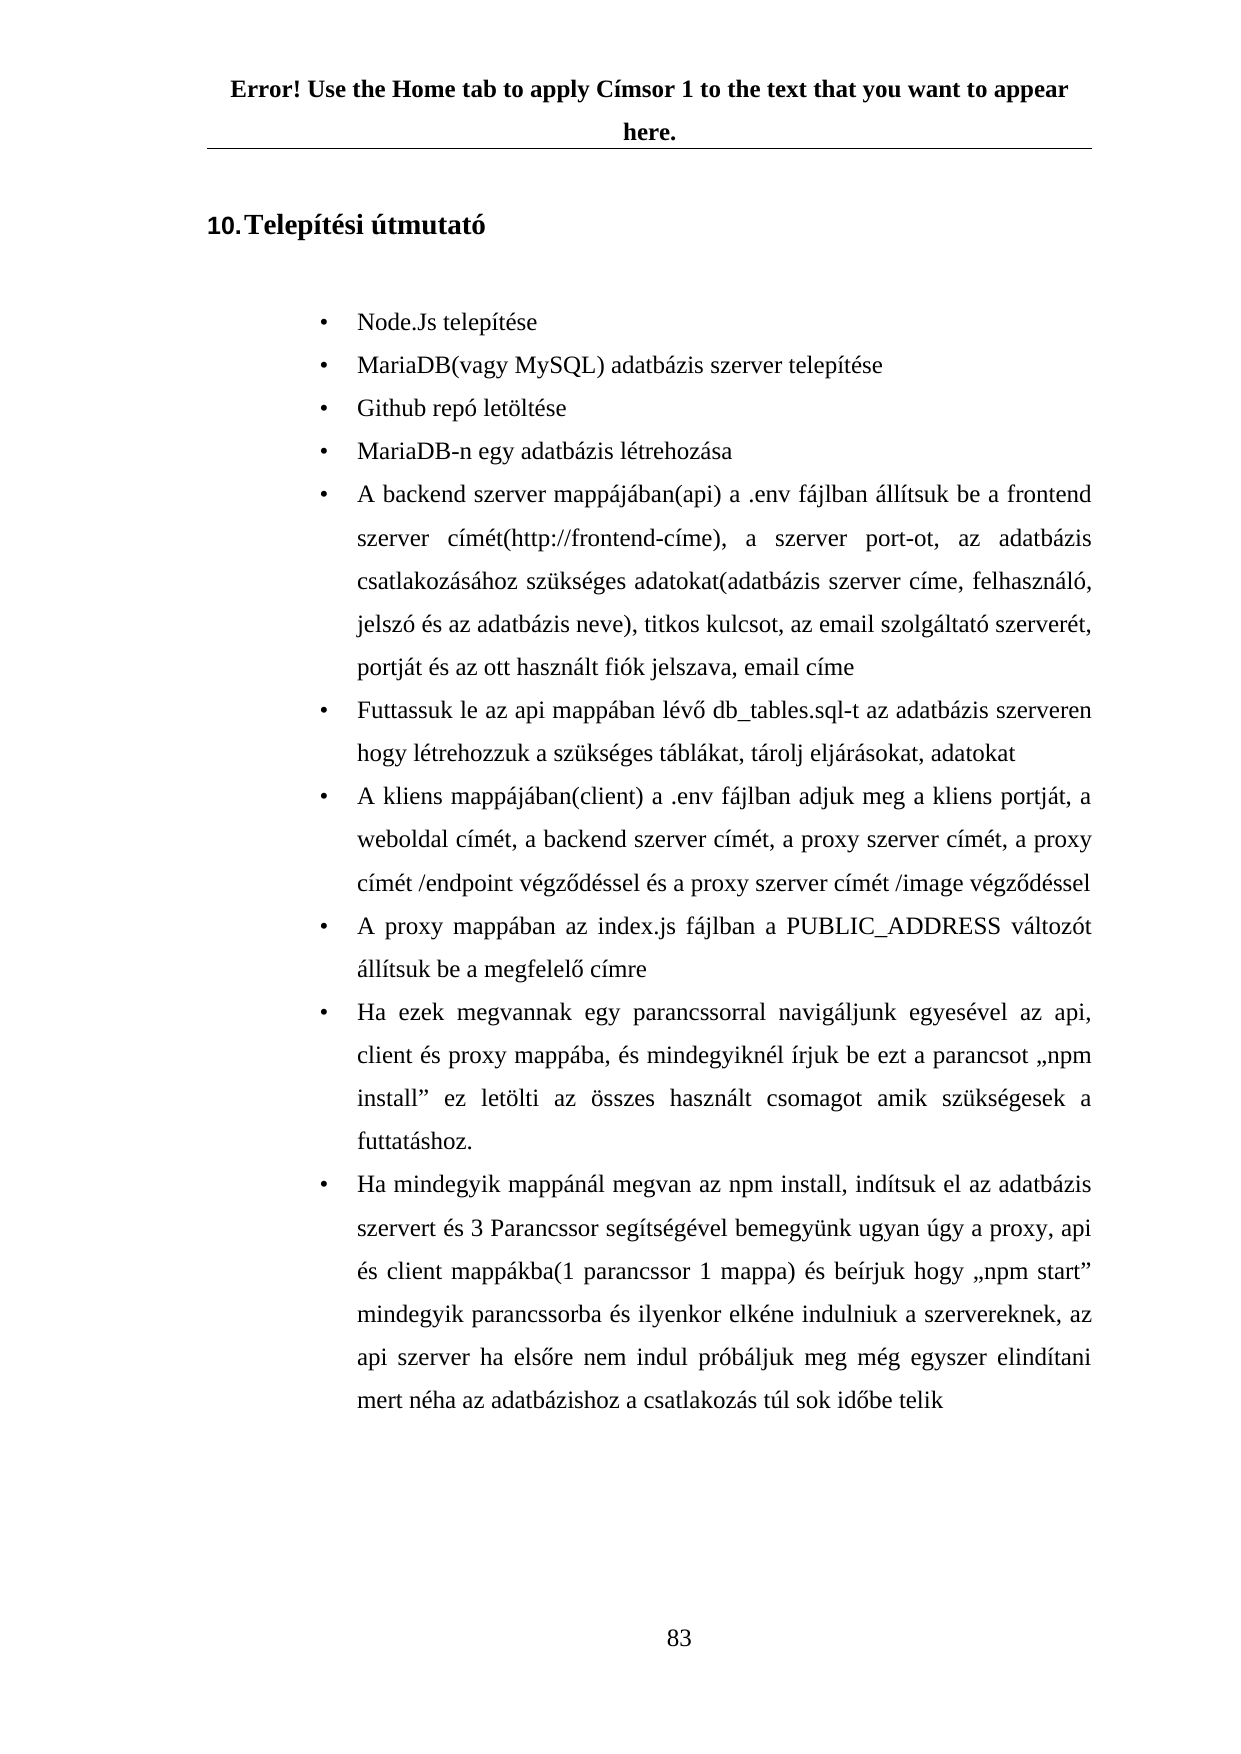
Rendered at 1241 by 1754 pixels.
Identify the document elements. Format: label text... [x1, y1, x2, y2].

list Futtassuk le az api mappában lévő db_tables.sql-t az adatbázis szerveren hogy létrehozzuk a szükséges táblákat, tárolj eljárásokat, adatokat [319, 695, 1092, 767]
list MariaDB(vagy MySQL) adatbázis szerver telepítése [319, 350, 1092, 379]
list Ha ezek megvannak egy parancssorral navigáljunk egyesével az api, client és proxy mappába, és mindegyiknél írjuk be ezt a parancsot „npm install” ez letölti az összes használt csomagot amik szükségesek a futtatáshoz. [319, 997, 1092, 1155]
list Github repó letöltése [319, 393, 1092, 422]
list Node.Js telepítése [319, 307, 1092, 336]
list A kliens mappájában(client) a .env fájlban adjuk meg a kliens portját, a weboldal címét, a backend szerver címét, a proxy szerver címét, a proxy címét /endpoint végződéssel és a proxy szerver címét /image végződéssel [319, 781, 1092, 896]
list A proxy mappában az index.js fájlban a PUBLIC_ADDRESS változót állítsuk be a megfelelő címre [319, 911, 1092, 983]
list Ha mindegyik mappánál megvan az npm install, indítsuk el az adatbázis szervert és 3 Parancssor segítségével bemegyünk ugyan úgy a proxy, api és client mappákba(1 parancssor 1 mappa) és beírjuk hogy „npm start” mindegyik parancssorba és ilyenkor elkéne indulniuk a szervereknek, az api szerver ha elsőre nem indul próbáljuk meg még egyszer elindítani mert néha az adatbázishoz a csatlakozás túl sok időbe telik [319, 1169, 1092, 1414]
subtitle Telepítési útmutató [207, 207, 1092, 240]
list MariaDB-n egy adatbázis létrehozása [319, 436, 1092, 465]
list A backend szerver mappájában(api) a .env fájlban állítsuk be a frontend szerver címét(http://frontend-címe), a szerver port-ot, az adatbázis csatlakozásához szükséges adatokat(adatbázis szerver címe, felhasználó, jelszó és az adatbázis neve), titkos kulcsot, az email szolgáltató szerverét, portját és az ott használt fiók jelszava, email címe [319, 479, 1092, 681]
